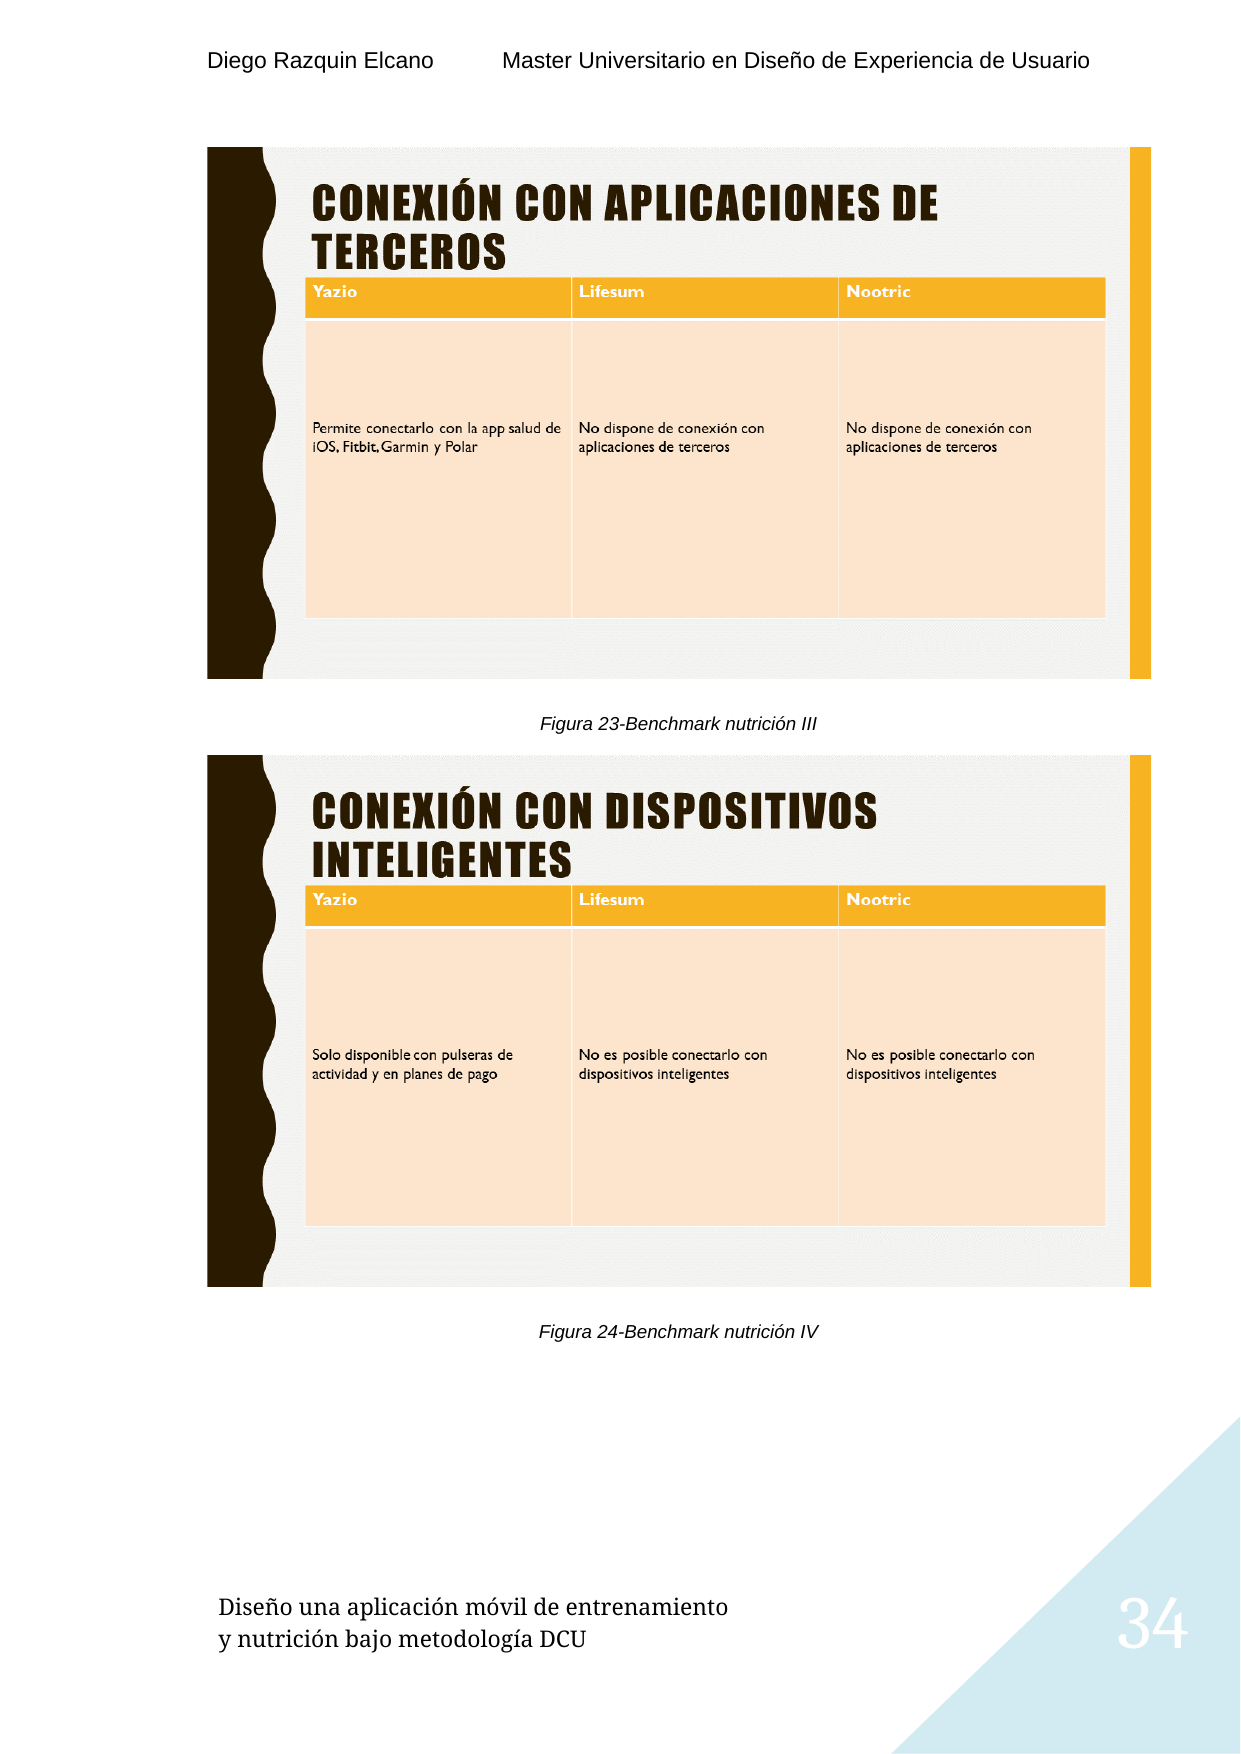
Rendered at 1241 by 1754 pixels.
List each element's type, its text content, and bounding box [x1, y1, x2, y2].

text Figura 23-Benchmark nutrición III [207, 713, 1152, 734]
picture [207, 147, 1152, 679]
text Figura 24-Benchmark nutrición IV [207, 1321, 1152, 1342]
picture [207, 755, 1152, 1287]
